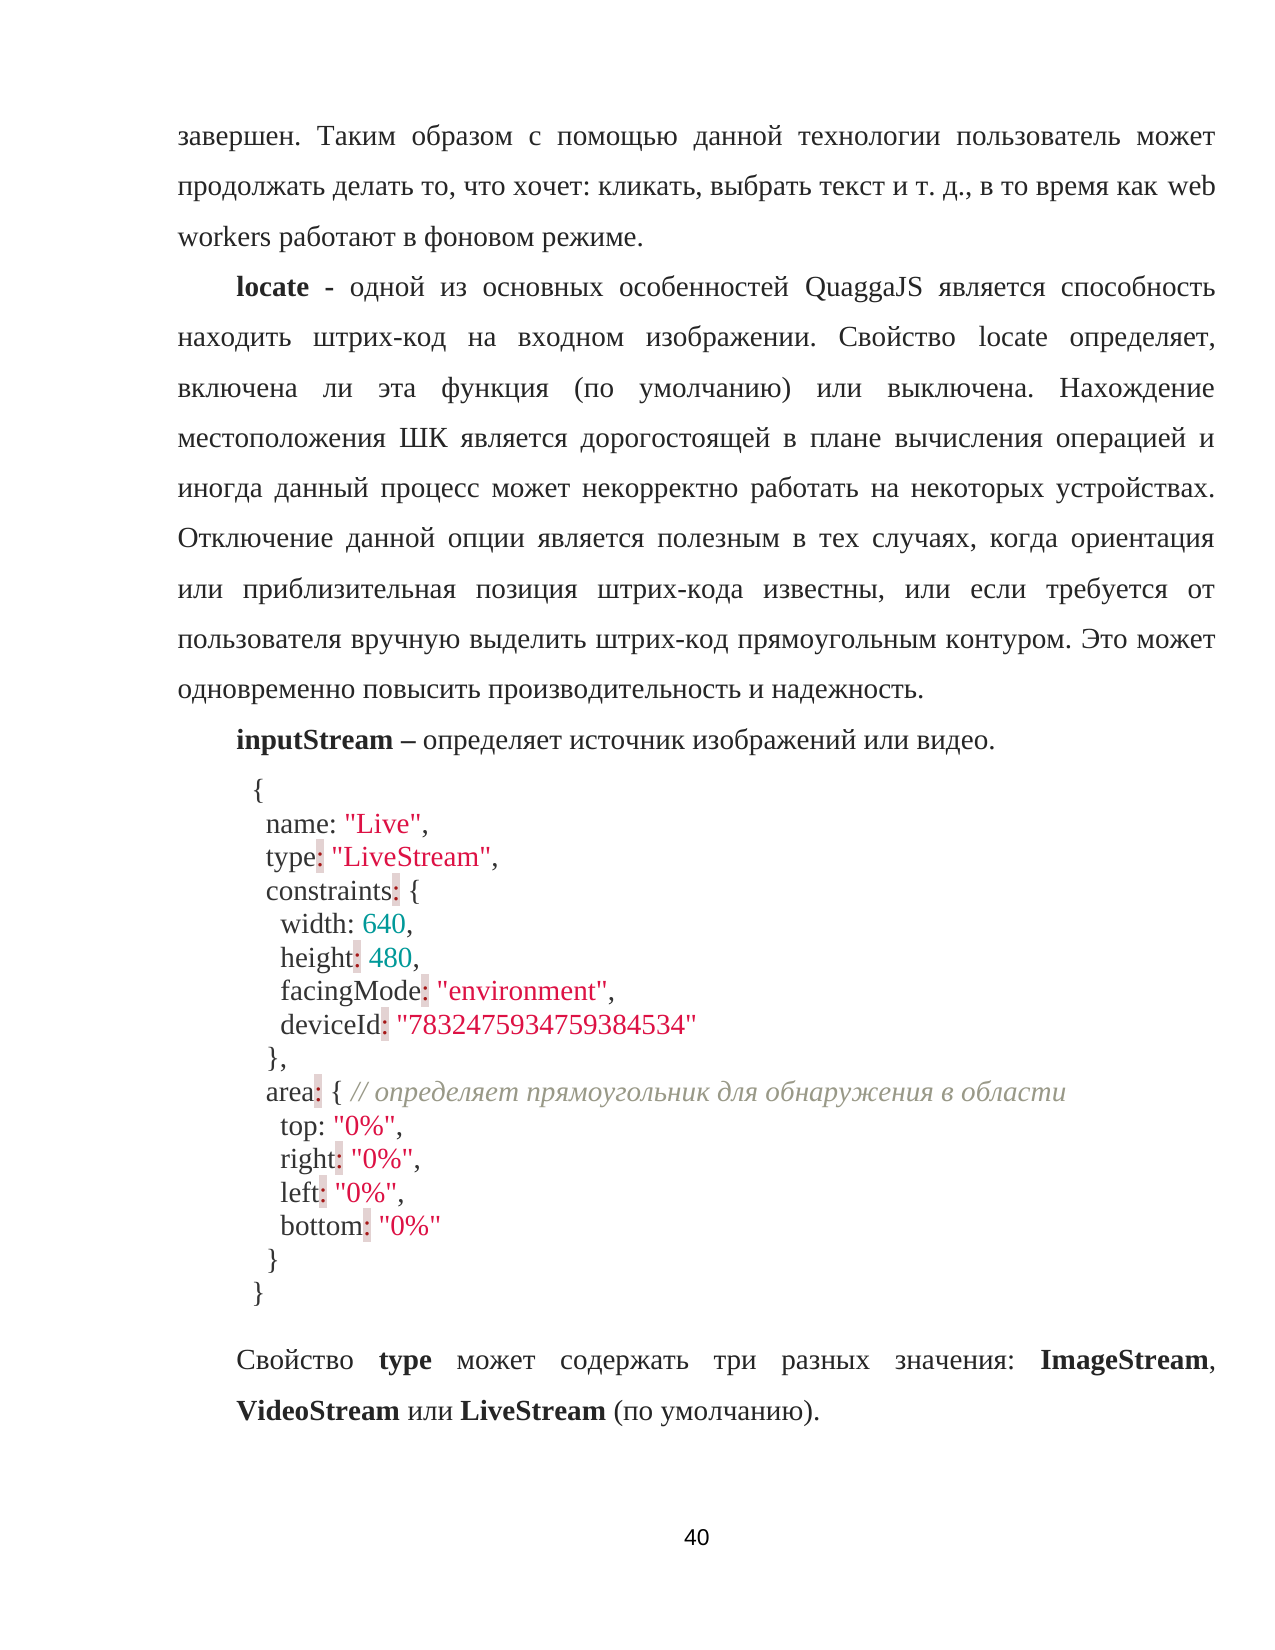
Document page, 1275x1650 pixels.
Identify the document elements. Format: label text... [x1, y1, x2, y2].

text constraints: { [400, 873, 1216, 906]
text deviceId: "7832475934759384534" [389, 1007, 1216, 1041]
text area: { // определяет прямоугольник для обнаружения в области [322, 1074, 1216, 1108]
text height: 480, [361, 940, 1216, 973]
text }, [251, 1041, 1216, 1074]
text name: "Live", [251, 806, 1216, 839]
text left: "0%", [251, 1175, 319, 1208]
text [177, 118, 1216, 252]
text } [251, 1242, 1216, 1275]
text bottom: "0%" [371, 1208, 1216, 1242]
text inputStream – определяет источник изображений или видео. [177, 722, 1216, 755]
text top: "0%", [251, 1108, 1216, 1141]
text Свойство type может содержать три разных значения: ImageStream, VideoStream или LiveStream (по умолчанию). [236, 1342, 1216, 1426]
text left: "0%", [327, 1175, 1216, 1208]
text deviceId: "7832475934759384534" [251, 1007, 381, 1041]
text constraints: { [251, 873, 392, 906]
text width: 640, [251, 906, 1216, 940]
text type: "LiveStream", [324, 839, 1216, 873]
text } [251, 1275, 1216, 1309]
text facingMode: "environment", [251, 973, 1216, 1007]
text right: "0%", [343, 1141, 1216, 1175]
text type: "LiveStream", [251, 839, 316, 873]
text locate - одной из основных особенностей QuaggaJS является способность находить штрих-код на входном изображении. Свойство locate определяет, включена ли эта функция (по умолчанию) или выключена. Нахождение местоположения ШК является дорогостоящей в плане вычисления операцией и иногда данный процесс может некорректно работать на некоторых устройствах. Отключение данной опции является полезным в тех случаях, когда ориентация или приблизительная позиция штрих-кода известны, или если требуется от пользователя вручную выделить штрих-код прямоугольным контуром. Это может одновременно повысить производительность и надежность. [177, 269, 1216, 705]
text height: 480, [251, 940, 353, 973]
text right: "0%", [251, 1141, 335, 1175]
text { [251, 772, 1216, 806]
text bottom: "0%" [251, 1208, 363, 1242]
